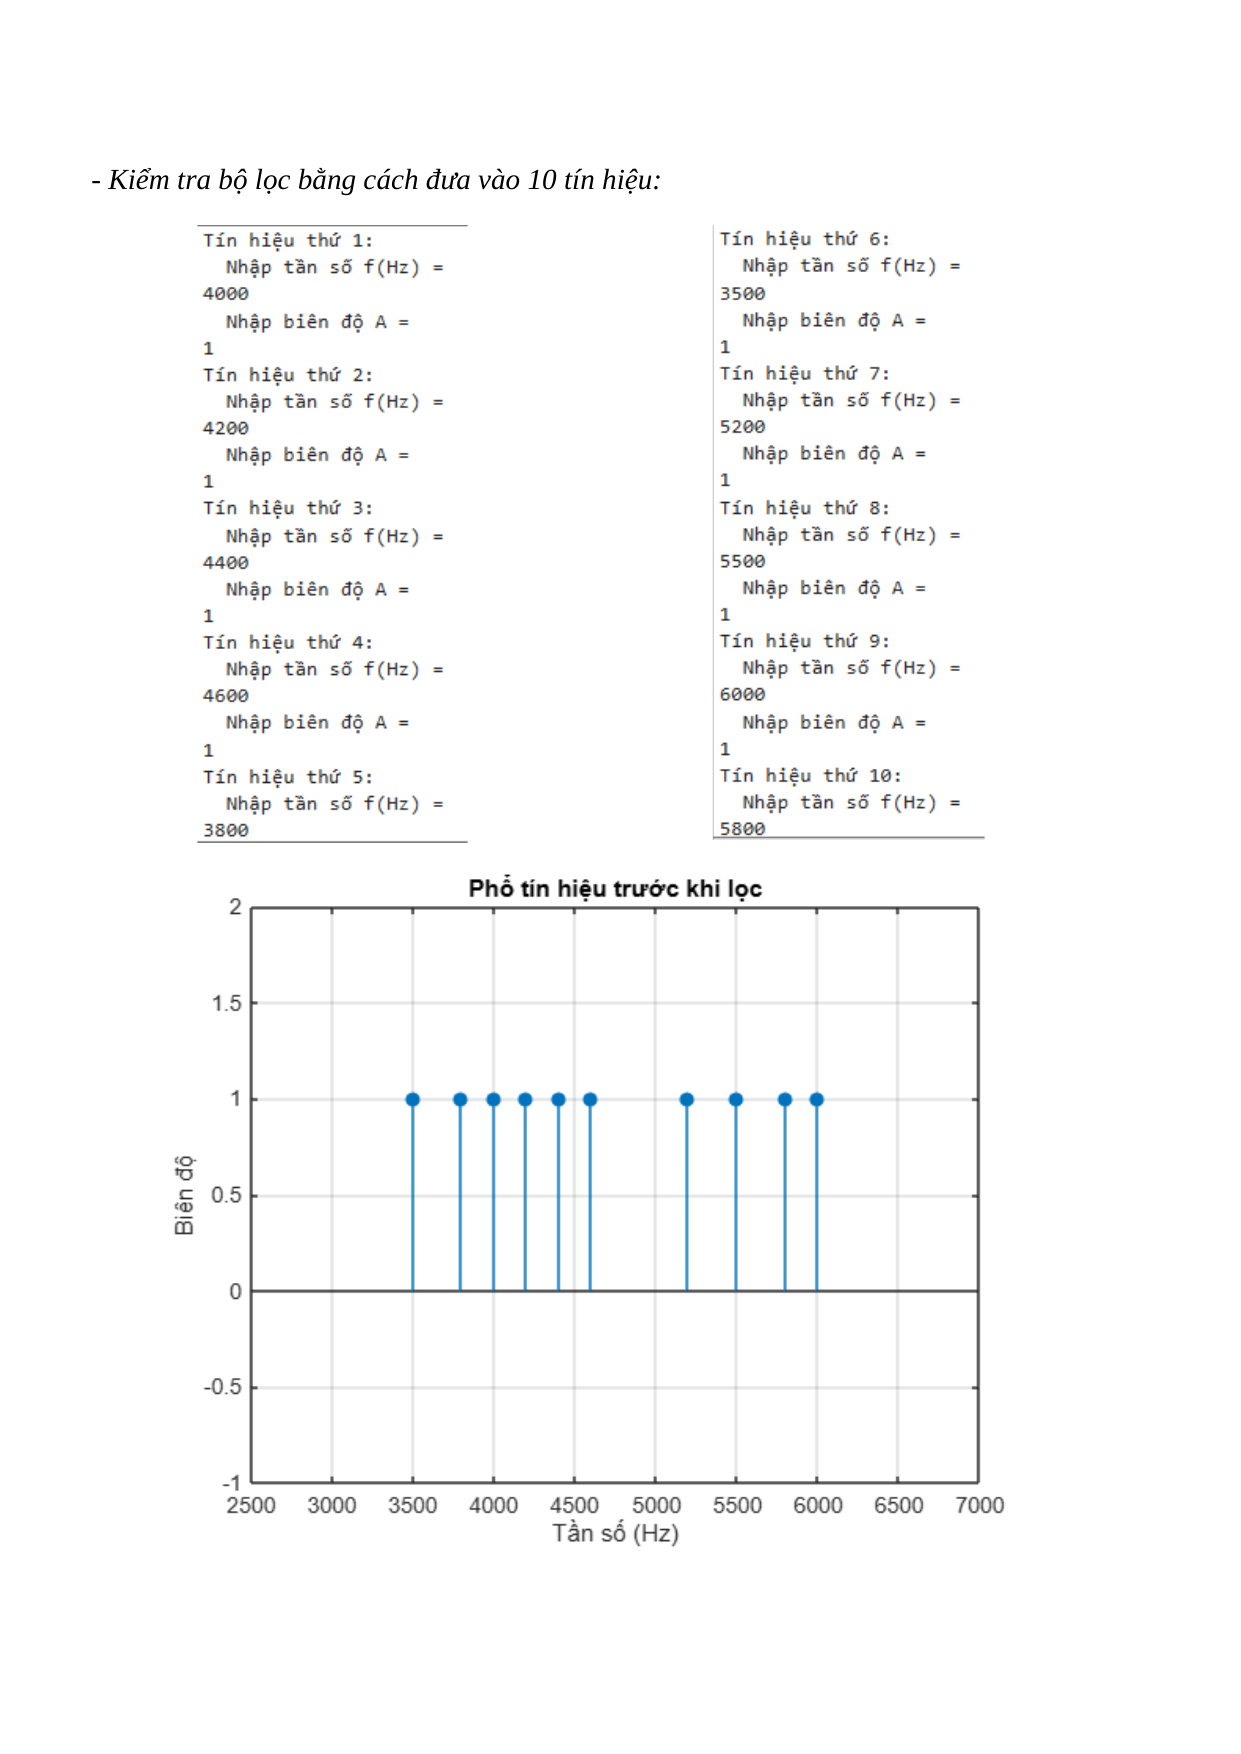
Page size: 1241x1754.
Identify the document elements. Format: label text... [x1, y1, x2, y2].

picture [712, 225, 985, 840]
text - Kiểm tra bộ lọc bằng cách đưa vào 10 tín hiệu: [91, 162, 1090, 196]
picture [158, 867, 1023, 1556]
picture [197, 225, 468, 843]
